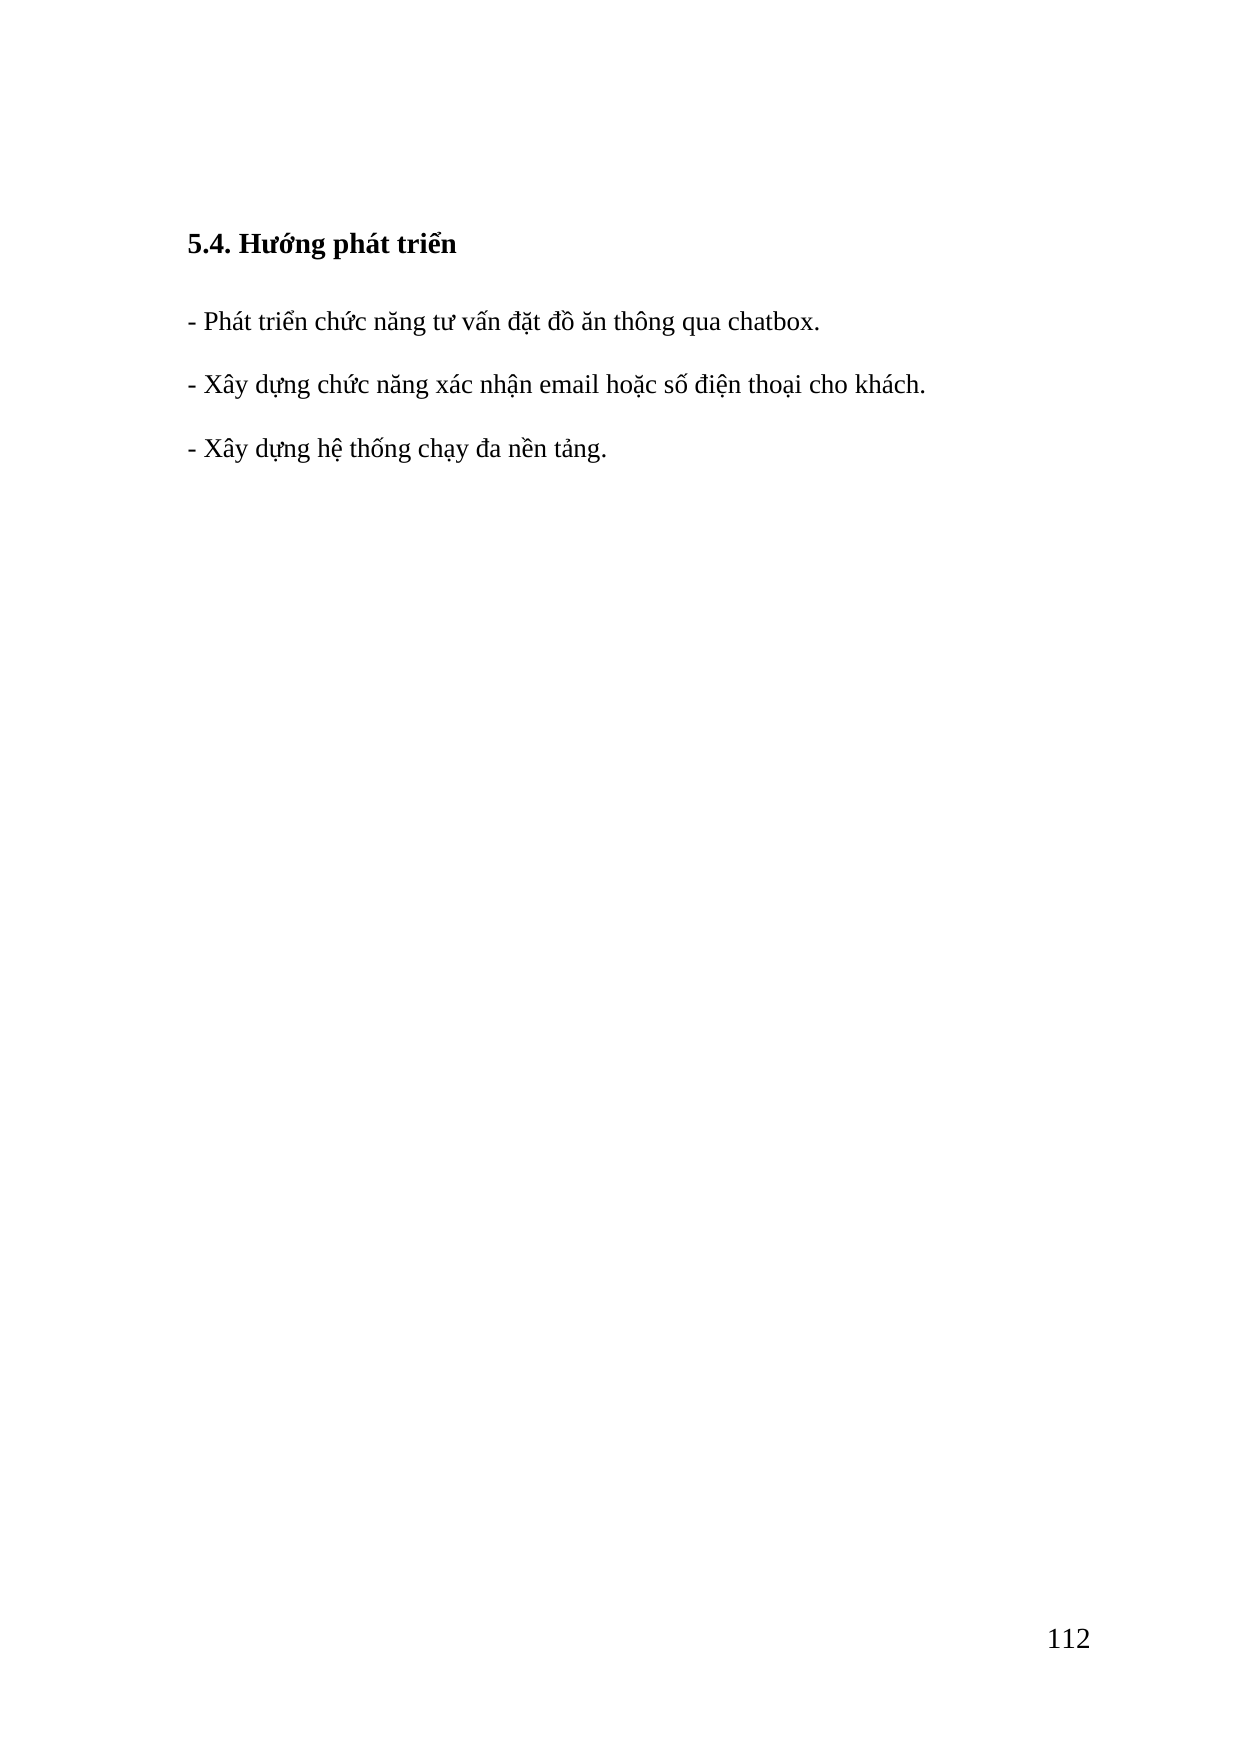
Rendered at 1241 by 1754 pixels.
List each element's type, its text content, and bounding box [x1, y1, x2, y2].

text - Xây dựng hệ thống chạy đa nền tảng. [187, 432, 1090, 463]
text - Xây dựng chức năng xác nhận email hoặc số điện thoại cho khách. [187, 369, 1090, 400]
subtitle 5.4. Hướng phát triển [187, 226, 1090, 259]
text - Phát triển chức năng tư vấn đặt đồ ăn thông qua chatbox. [187, 305, 1090, 336]
